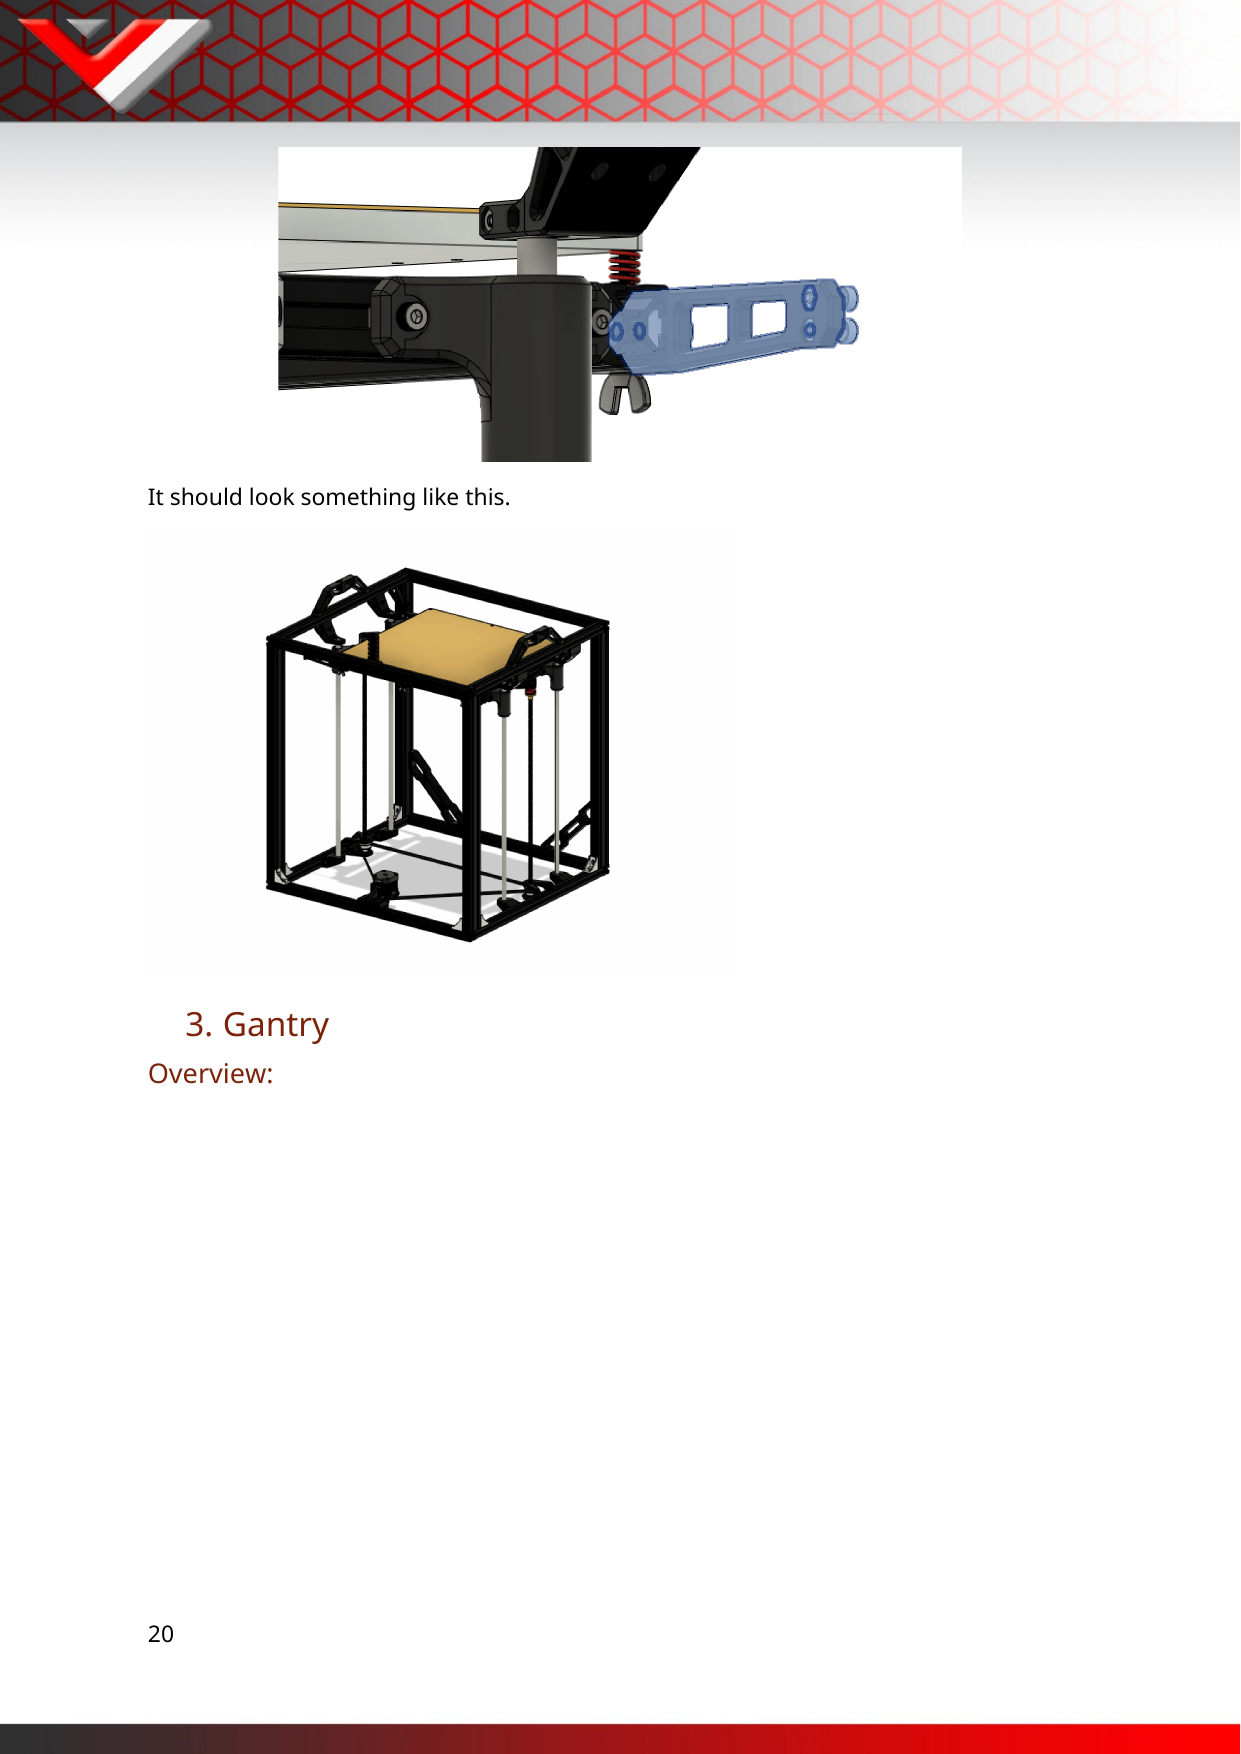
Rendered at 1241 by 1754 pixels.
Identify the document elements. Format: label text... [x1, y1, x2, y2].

subtitle Gantry [185, 1001, 1093, 1047]
subtitle Overview: [148, 1054, 1093, 1091]
text It should look something like this. [148, 481, 1093, 512]
picture [0, 0, 1241, 1754]
